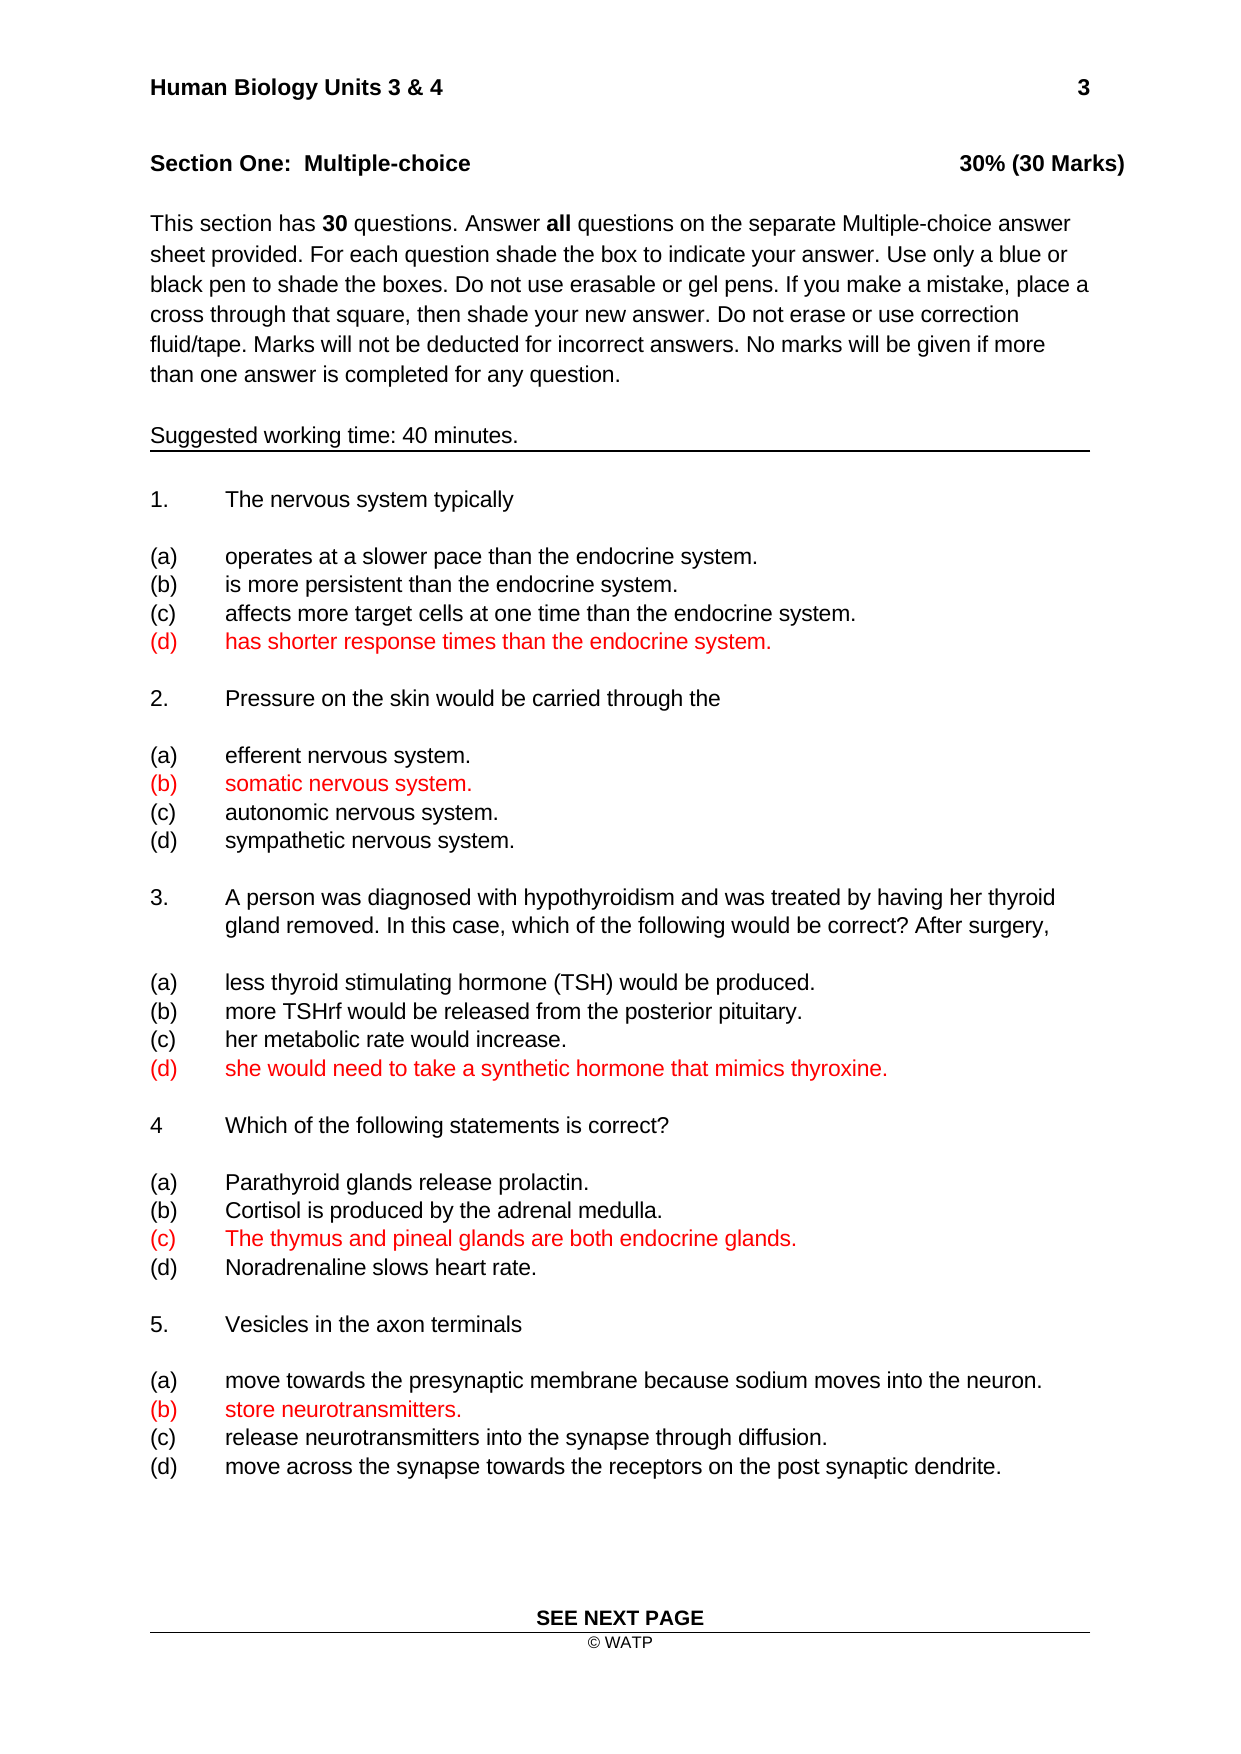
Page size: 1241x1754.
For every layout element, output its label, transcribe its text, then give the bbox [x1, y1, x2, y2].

text 5. Vesicles in the axon terminals [150, 1311, 1090, 1337]
text (c) autonomic nervous system. [150, 799, 1090, 825]
text (c) her metabolic rate would increase. [150, 1026, 1090, 1053]
text Section One: Multiple-choice 30% (30 Marks) [150, 150, 1090, 176]
text (d) has shorter response times than the endocrine system. [150, 628, 1090, 654]
text (d) Noradrenaline slows heart rate. [150, 1254, 1090, 1280]
text (a) Parathyroid glands release prolactin. [150, 1168, 1090, 1195]
text 3. A person was diagnosed with hypothyroidism and was treated by having her thyroid gland removed. In this case, which of the following would be correct? After surgery, [150, 884, 1090, 939]
text (b) is more persistent than the endocrine system. [150, 571, 1090, 598]
text (d) move across the synapse towards the receptors on the post synaptic dendrite. [150, 1453, 1090, 1479]
text (b) Cortisol is produced by the adrenal medulla. [150, 1197, 1090, 1223]
text (d) sympathetic nervous system. [150, 827, 1090, 853]
text (a) move towards the presynaptic membrane because sodium moves into the neuron. [150, 1367, 1090, 1394]
text (a) less thyroid stimulating hormone (TSH) would be produced. [150, 969, 1090, 996]
text (a) operates at a slower pace than the endocrine system. [150, 543, 1090, 569]
text 4 Which of the following statements is correct? [150, 1112, 1090, 1138]
text (c) release neurotransmitters into the synapse through diffusion. [150, 1424, 1090, 1451]
text (c) affects more target cells at one time than the endocrine system. [150, 600, 1090, 626]
text Suggested working time: 40 minutes. [150, 422, 1090, 450]
text (b) store neurotransmitters. [150, 1396, 1090, 1422]
text (d) she would need to take a synthetic hormone that mimics thyroxine. [150, 1055, 1090, 1081]
text (b) more TSHrf would be released from the posterior pituitary. [150, 998, 1090, 1024]
text (c) The thymus and pineal glands are both endocrine glands. [150, 1225, 1090, 1252]
text (a) efferent nervous system. [150, 742, 1090, 768]
text This section has 30 questions. Answer all questions on the separate Multiple-choice answer sheet provided. For each question shade the box to indicate your answer. Use only a blue or black pen to shade the boxes. Do not use erasable or gel pens. If you make a mistake, place a cross through that square, then shade your new answer. Do not erase or use correction fluid/tape. Marks will not be deducted for incorrect answers. No marks will be given if more than one answer is completed for any question. [150, 210, 1090, 388]
text 1. The nervous system typically [150, 486, 1090, 512]
text (b) somatic nervous system. [150, 770, 1090, 797]
text 2. Pressure on the skin would be carried through the [150, 685, 1090, 711]
